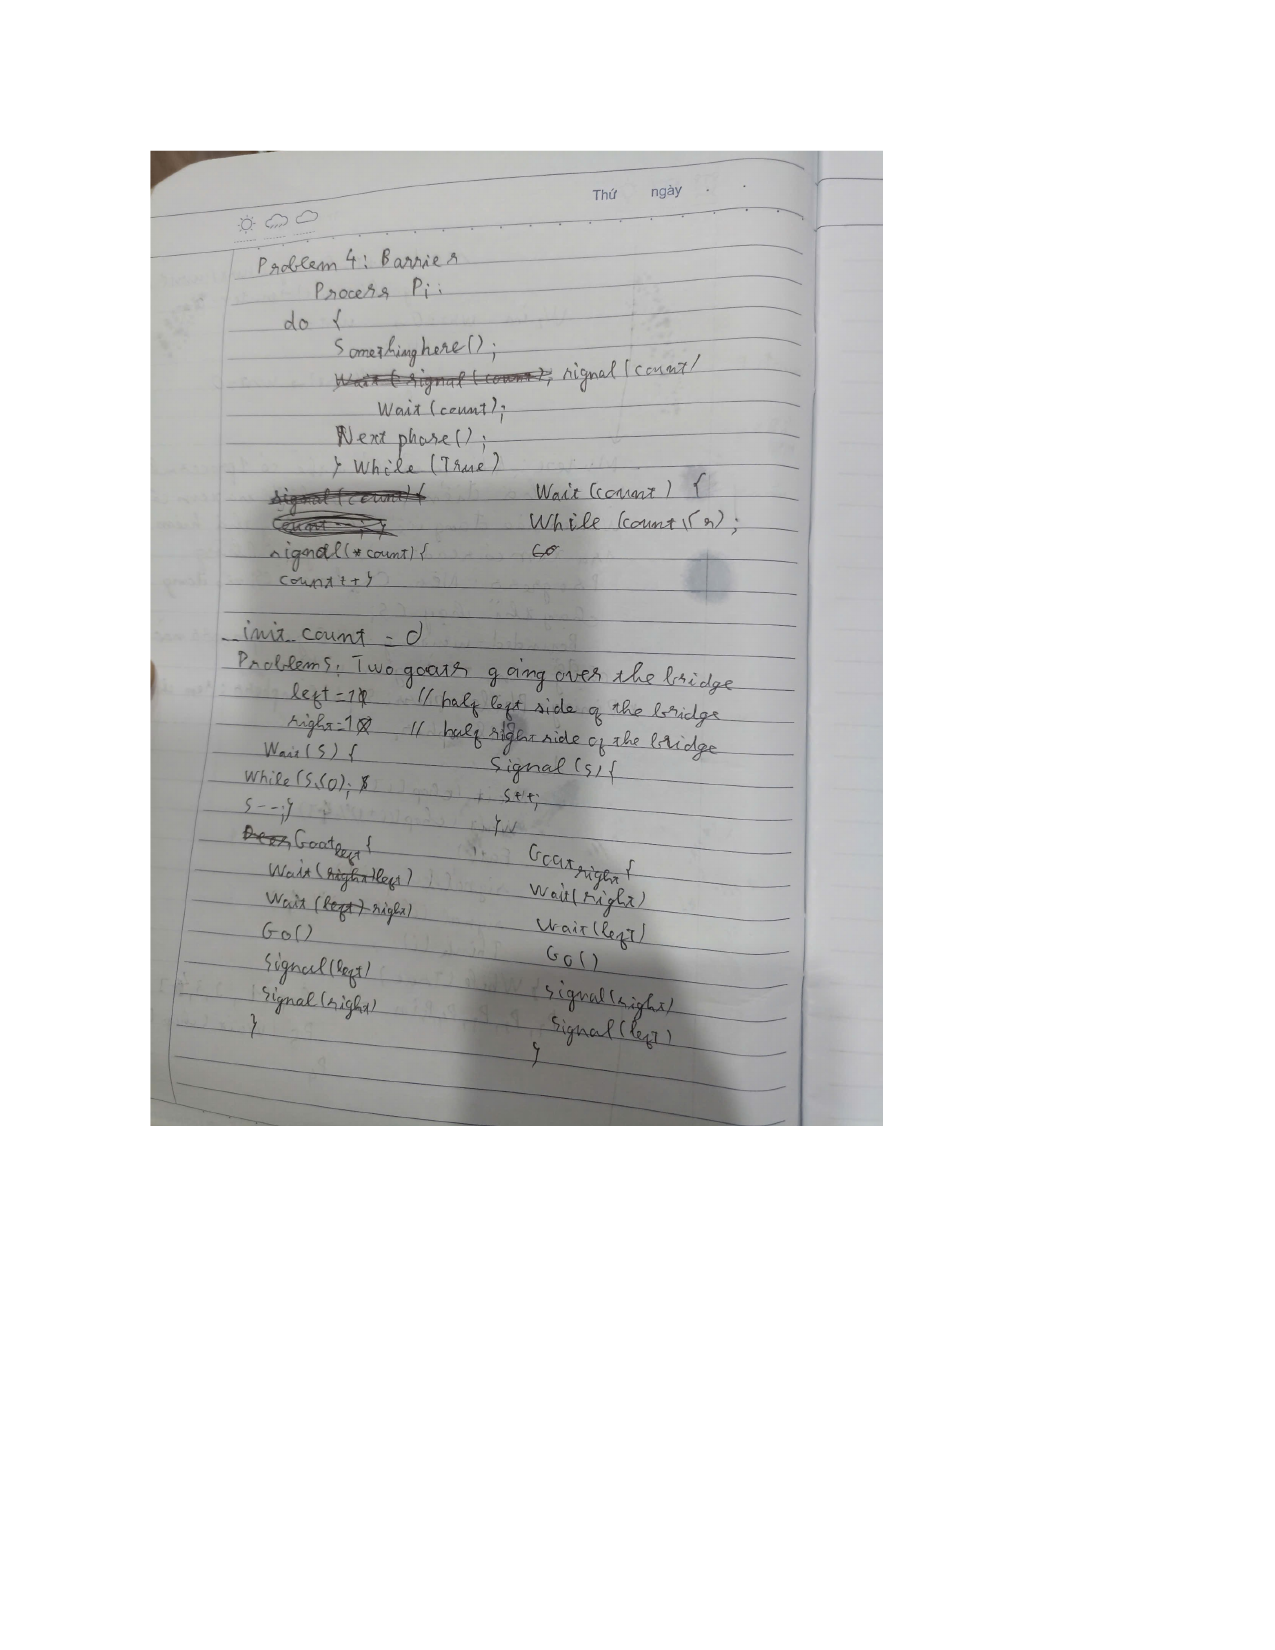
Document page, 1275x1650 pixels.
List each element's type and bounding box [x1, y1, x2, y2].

picture [151, 152, 883, 1126]
